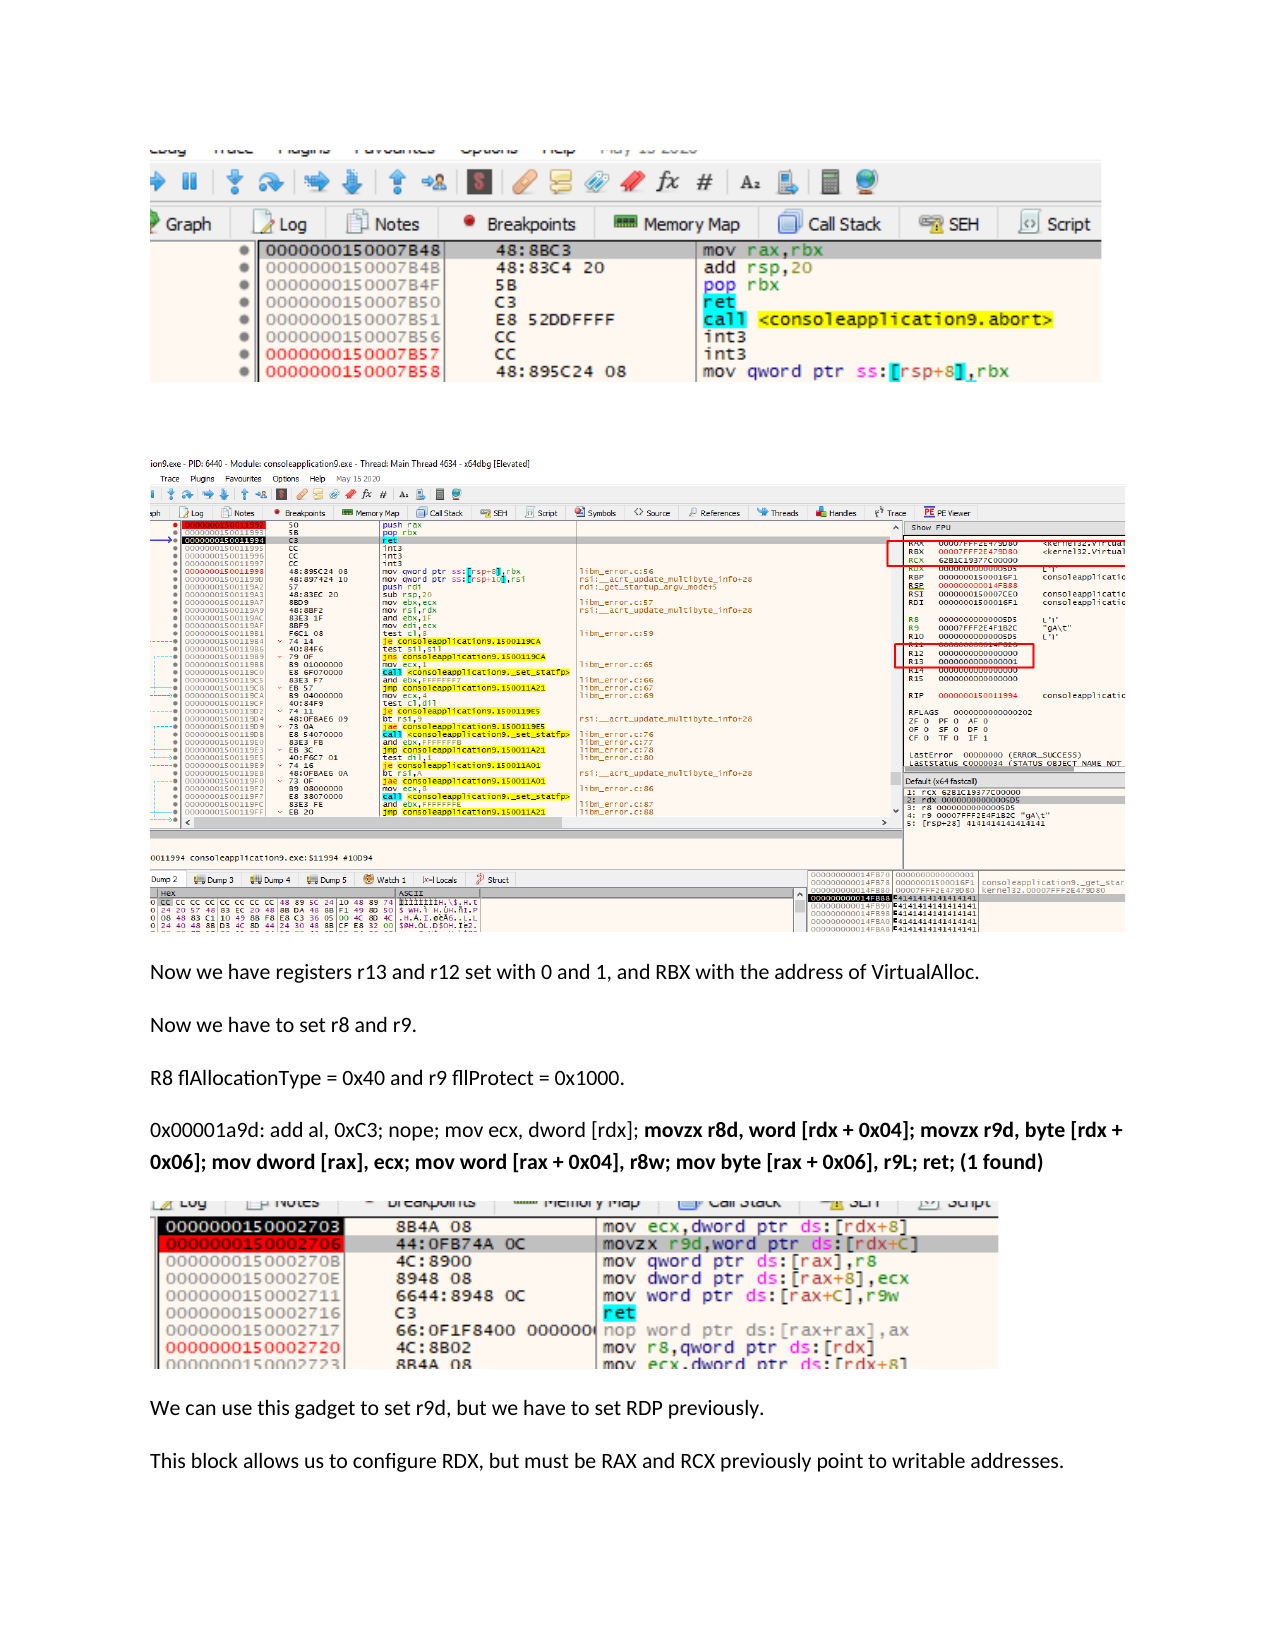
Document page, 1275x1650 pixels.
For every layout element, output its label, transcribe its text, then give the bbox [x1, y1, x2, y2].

picture [150, 150, 1102, 382]
text This block allows us to configure RDX, but must be RAX and RCX previously point to writable addresses. [150, 1447, 1125, 1474]
picture [150, 1201, 999, 1369]
text Now we have registers r13 and r12 set with 0 and 1, and RBX with the address of VirtualAlloc. [150, 958, 1125, 985]
text Now we have to set r8 and r9. [150, 1011, 1125, 1037]
text R8 flAllocationType = 0x40 and r9 fllProtect = 0x1000. [150, 1064, 1125, 1090]
picture [150, 460, 1125, 932]
text 0x00001a9d: add al, 0xC3; nope; mov ecx, dword [rdx]; movzx r8d, word [rdx + 0x04]; movzx r9d, byte [rdx + 0x06]; mov dword [rax], ecx; mov word [rax + 0x04], r8w; mov byte [rax + 0x06], r9L; ret; (1 found) [150, 1116, 1125, 1175]
text We can use this gadget to set r9d, but we have to set RDP previously. [150, 1394, 1125, 1421]
